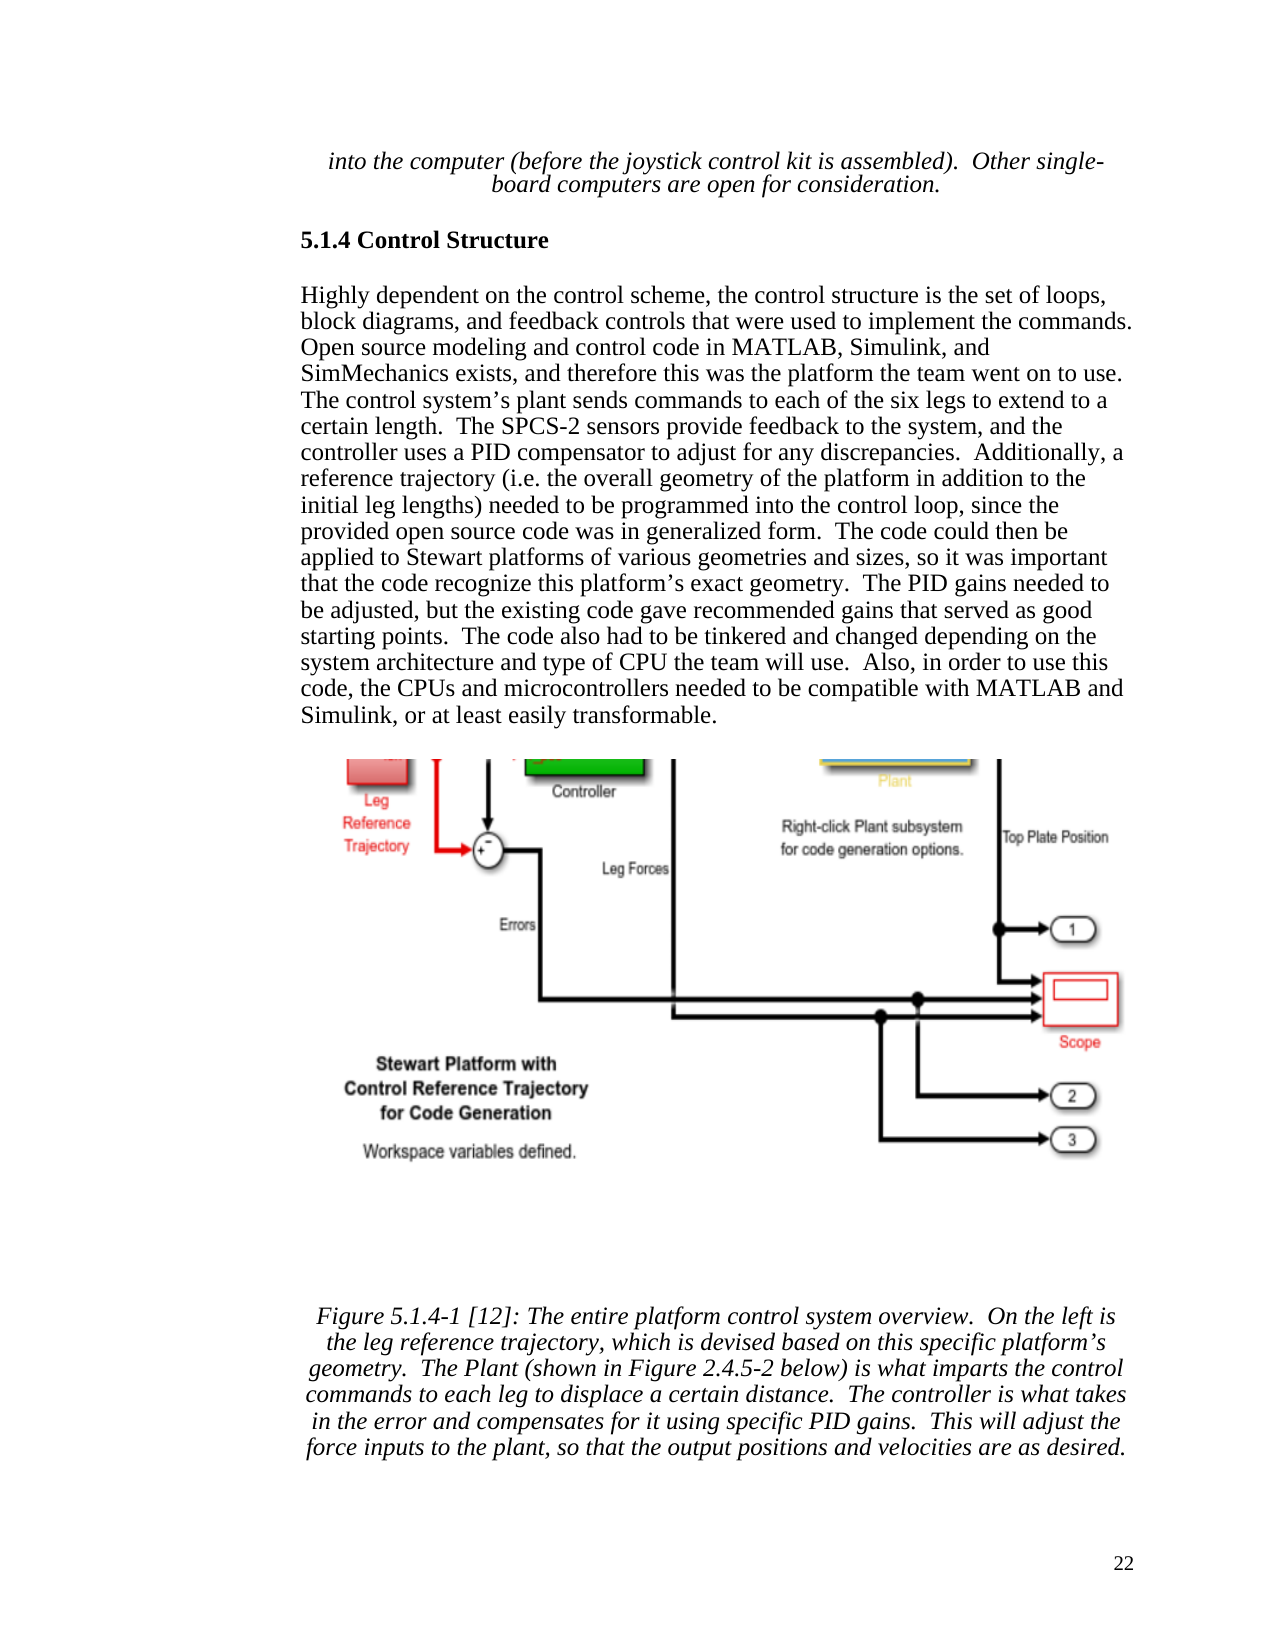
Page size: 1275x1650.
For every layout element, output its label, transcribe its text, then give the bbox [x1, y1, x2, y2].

text Figure 5.1.4-1 [12]: The entire platform control system overview. On the left is the leg reference trajectory, which is devised based on this specific platform’s geometry. The Plant (shown in Figure 2.4.5-2 below) is what imparts the control commands to each leg to displace a certain distance. The controller is what takes in the error and compensates for it using specific PID gains. This will adjust the force inputs to the plant, so that the output positions and velocities are as desired. [300, 1303, 1134, 1461]
picture [300, 759, 1144, 1194]
text 5.1.4 Control Structure [300, 228, 1134, 254]
text Highly dependent on the control scheme, the control structure is the set of loops, block diagrams, and feedback controls that were used to implement the commands. Open source modeling and control code in MATLAB, Simulink, and SimMechanics exists, and therefore this was the platform the team went on to use. The control system’s plant sends commands to each of the six legs to extend to a certain length. The SPCS-2 sensors provide feedback to the system, and the controller uses a PID compensator to adjust for any discrepancies. Additionally, a reference trajectory (i.e. the overall geometry of the platform in addition to the initial leg lengths) needed to be programmed into the control loop, since the provided open source code was in generalized form. The code could then be applied to Stewart platforms of various geometries and sizes, so it was important that the code recognize this platform’s exact geometry. The PID gains needed to be adjusted, but the existing code gave recommended gains that served as good starting points. The code also had to be tinkered and changed depending on the system architecture and type of CPU the team will use. Also, in order to use this code, the CPUs and microcontrollers needed to be compatible with MATLAB and Simulink, or at least easily transformable. [300, 282, 1134, 728]
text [300, 150, 1134, 198]
